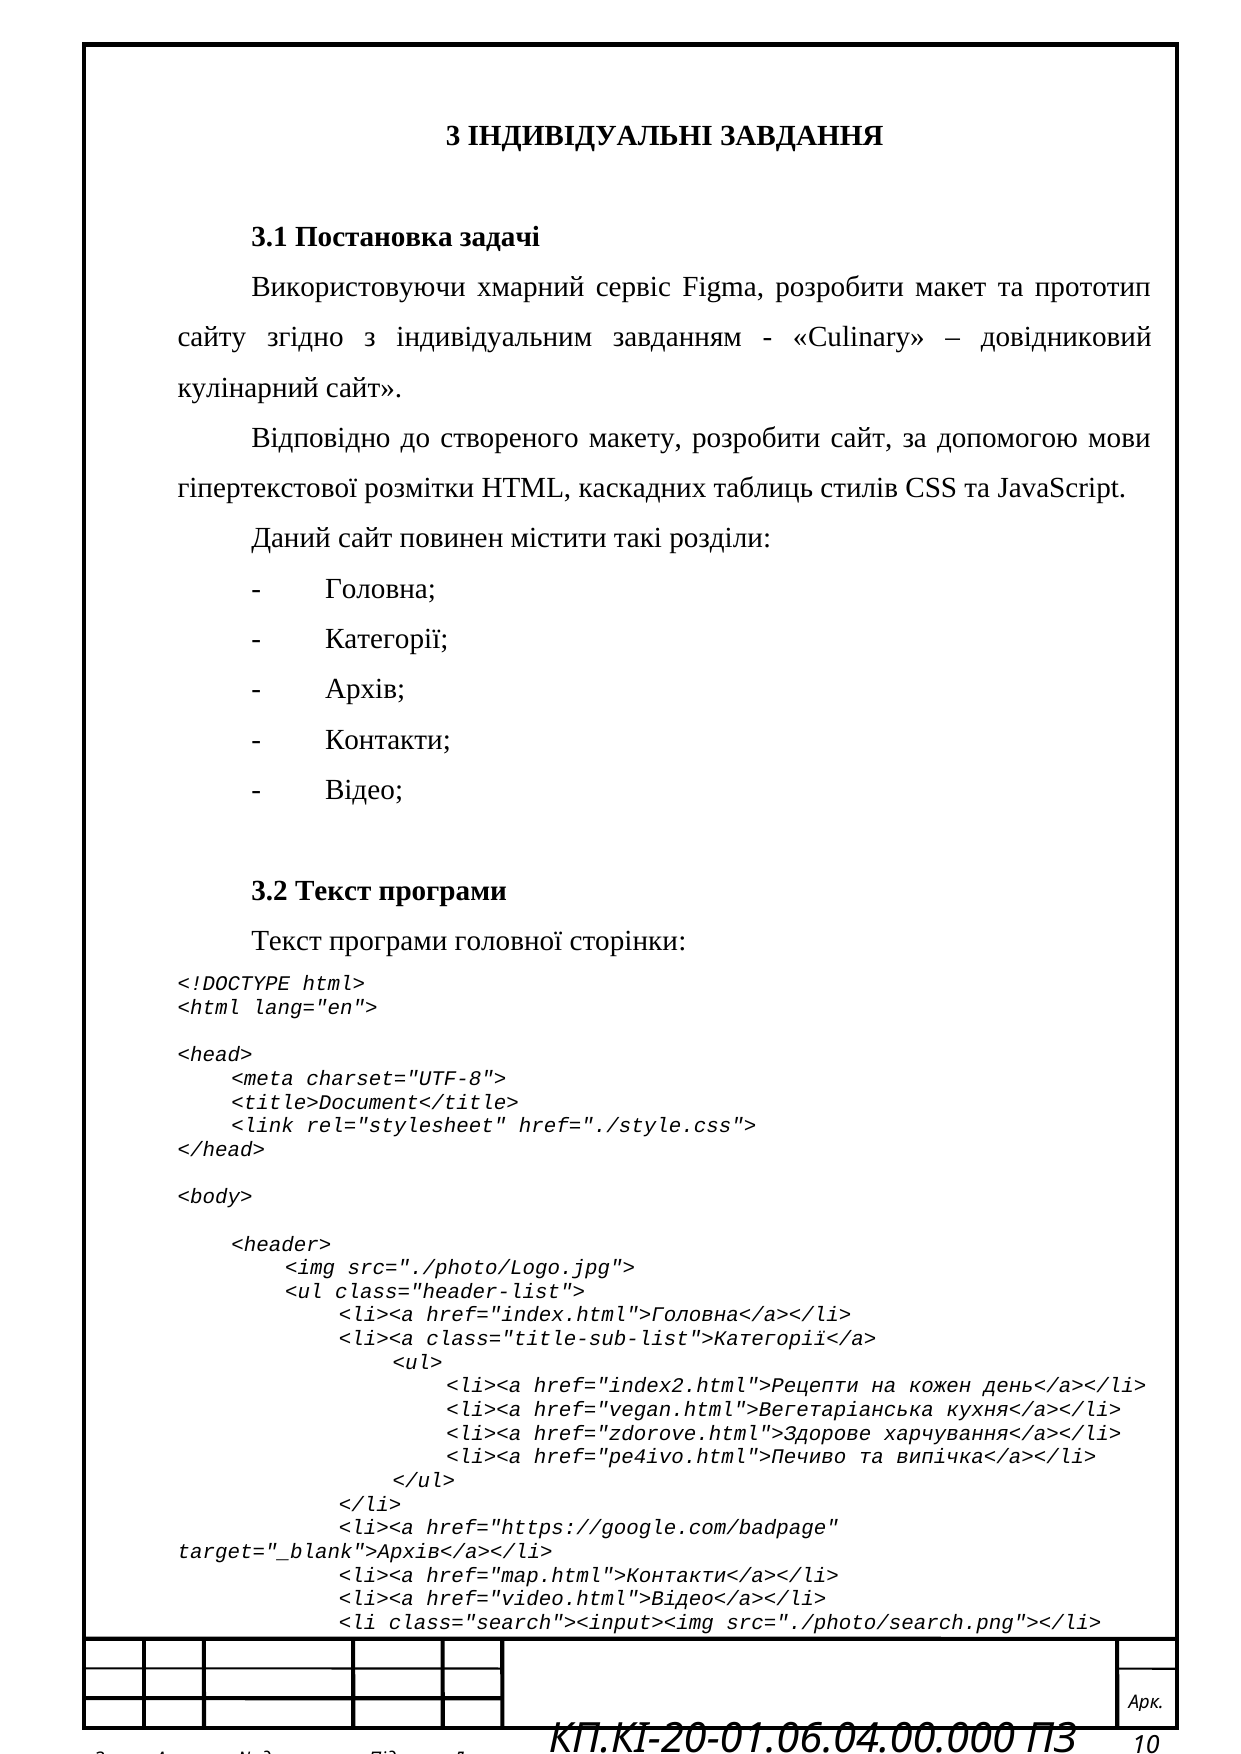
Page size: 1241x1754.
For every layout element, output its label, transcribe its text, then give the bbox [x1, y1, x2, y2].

text <ul class="header-list"> [177, 1281, 1152, 1304]
text <li><a href="video.html">Відео</a></li> [177, 1588, 1152, 1612]
text <meta charset="UTF-8"> [177, 1068, 1152, 1092]
text 3.2 Текст програми [251, 873, 1152, 906]
list Архів; [177, 672, 1152, 705]
text <title>Document</title> [177, 1092, 1152, 1115]
text 3 ІНДИВІДУАЛЬНІ ЗАВДАННЯ [177, 118, 1152, 152]
text <header> [177, 1233, 1152, 1257]
text <li><a href="zdorove.html">Здорове харчування</a></li> [177, 1423, 1152, 1446]
text Текст програми головної сторінки: [251, 923, 1152, 957]
text <ul> [177, 1352, 1152, 1375]
text <li><a class="title-sub-list">Категорії</a> [177, 1328, 1152, 1352]
text Відповідно до створеного макету, розробити сайт, за допомогою мови гіпертекстової розмітки HTML, каскадних таблиць стилів CSS та JavaScript. [177, 420, 1152, 504]
text <li><a href="vegan.html">Вегетаріанська кухня</a></li> [177, 1399, 1152, 1423]
text </ul> [177, 1470, 1152, 1494]
text <li><a href="https://google.com/badpage" target="_blank">Архів</a></li> [177, 1517, 1152, 1564]
list Відео; [177, 772, 1152, 806]
text 3.1 Постановка задачі [177, 219, 1152, 252]
text Даний сайт повинен містити такі розділи: [177, 521, 1152, 554]
text <li><a href="index.html">Головна</a></li> [177, 1304, 1152, 1328]
text <body> [177, 1186, 1152, 1210]
text <li><a href="pe4ivo.html">Печиво та випічка</a></li> [177, 1446, 1152, 1470]
text Використовуючи хмарний сервіс Figma, розробити макет та прототип сайту згідно з індивідуальним завданням - «Culinary» – довідниковий кулінарний сайт». [177, 269, 1152, 403]
list Категорії; [177, 621, 1152, 655]
text <li><a href="map.html">Контакти</a></li> [177, 1564, 1152, 1588]
list Контакти; [177, 722, 1152, 755]
text <html lang="en"> [177, 997, 1152, 1021]
text <li class="search"><input><img src="./photo/search.png"></li> [177, 1612, 1152, 1636]
text <head> [177, 1044, 1152, 1068]
text <li><a href="index2.html">Рецепти на кожен день</a></li> [177, 1375, 1152, 1399]
list Головна; [177, 571, 1152, 604]
text </li> [177, 1494, 1152, 1517]
text <img src="./photo/Logo.jpg"> [177, 1257, 1152, 1281]
text <link rel="stylesheet" href="./style.css"> [177, 1115, 1152, 1139]
text <!DOCTYPE html> [177, 973, 1152, 997]
text </head> [177, 1139, 1152, 1163]
